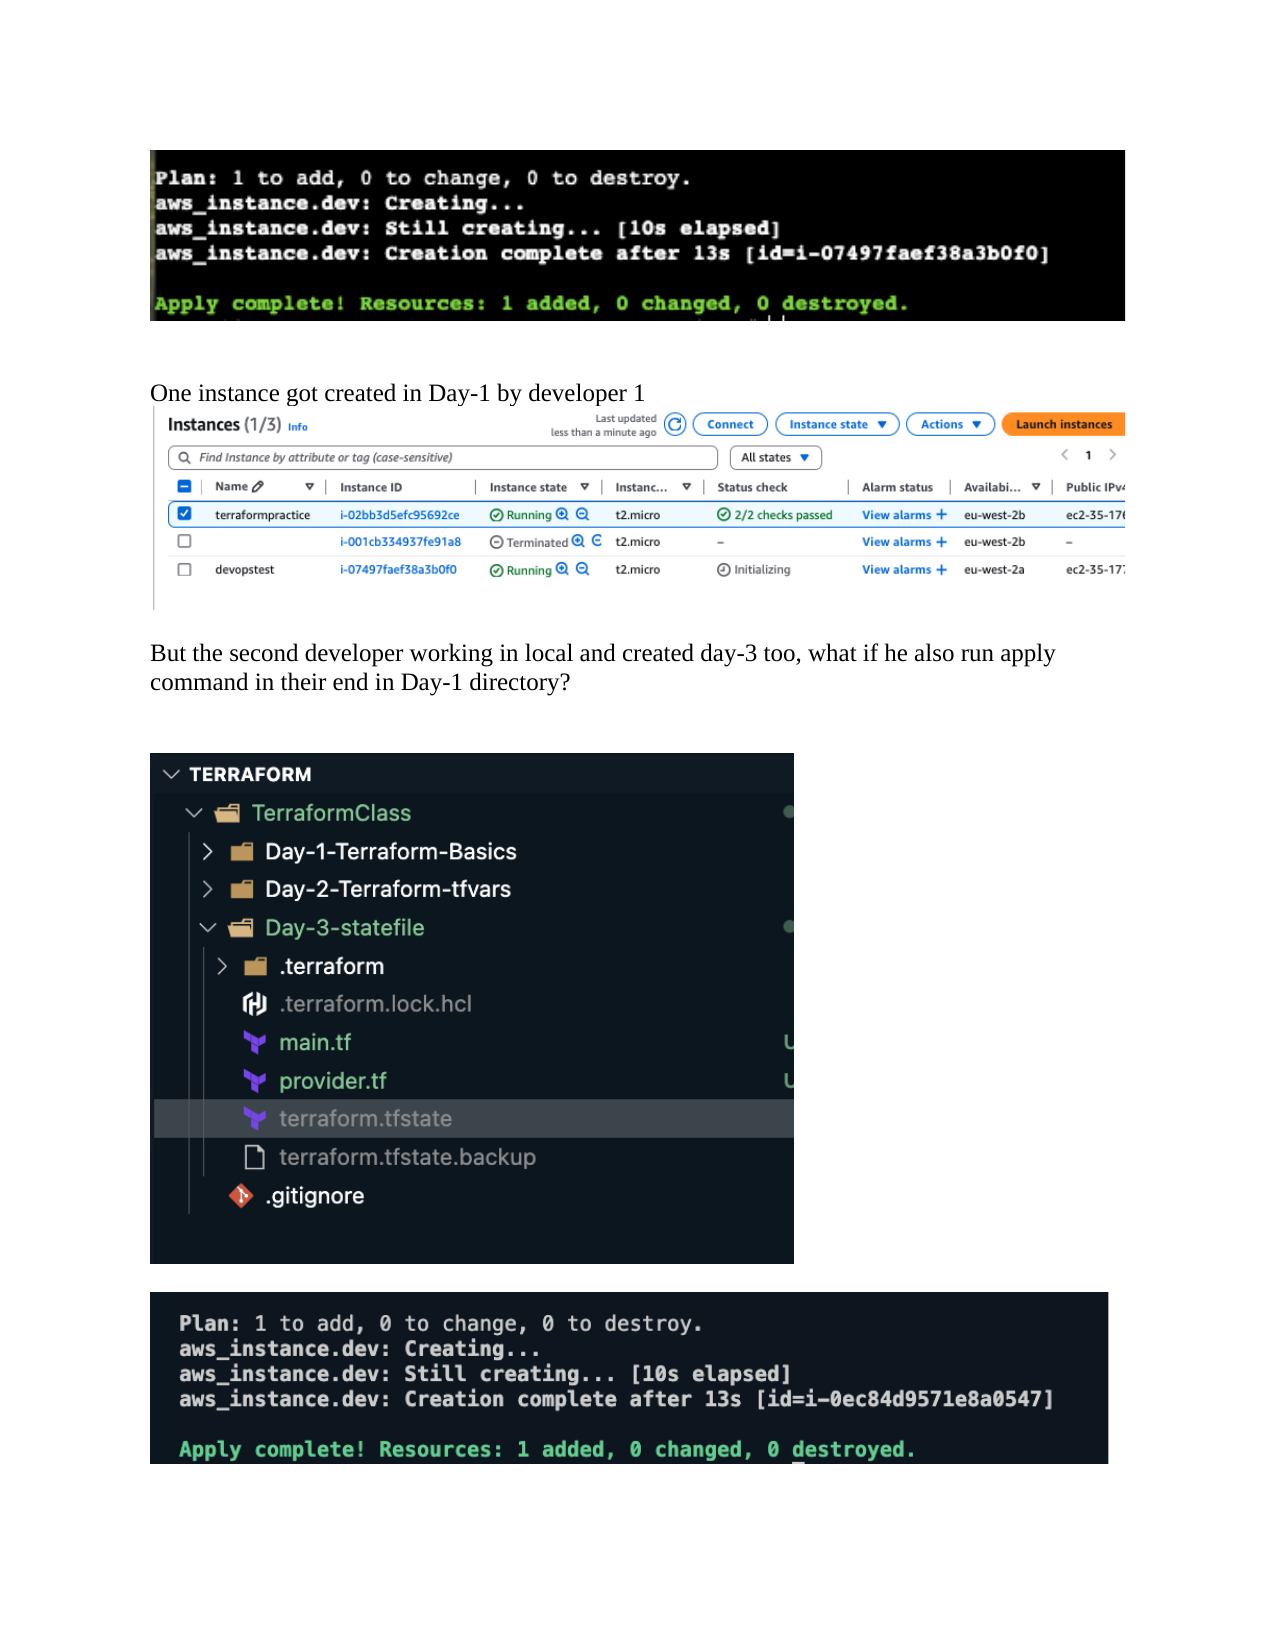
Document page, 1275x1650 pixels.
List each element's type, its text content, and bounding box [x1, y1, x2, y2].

picture [150, 150, 1125, 321]
text One instance got created in Day-1 by developer 1 [150, 378, 1125, 406]
picture [150, 1292, 1109, 1464]
picture [150, 753, 794, 1264]
text But the second developer working in local and created day-3 too, what if he also run apply command in their end in Day-1 directory? [150, 638, 1125, 696]
picture [150, 406, 1125, 610]
